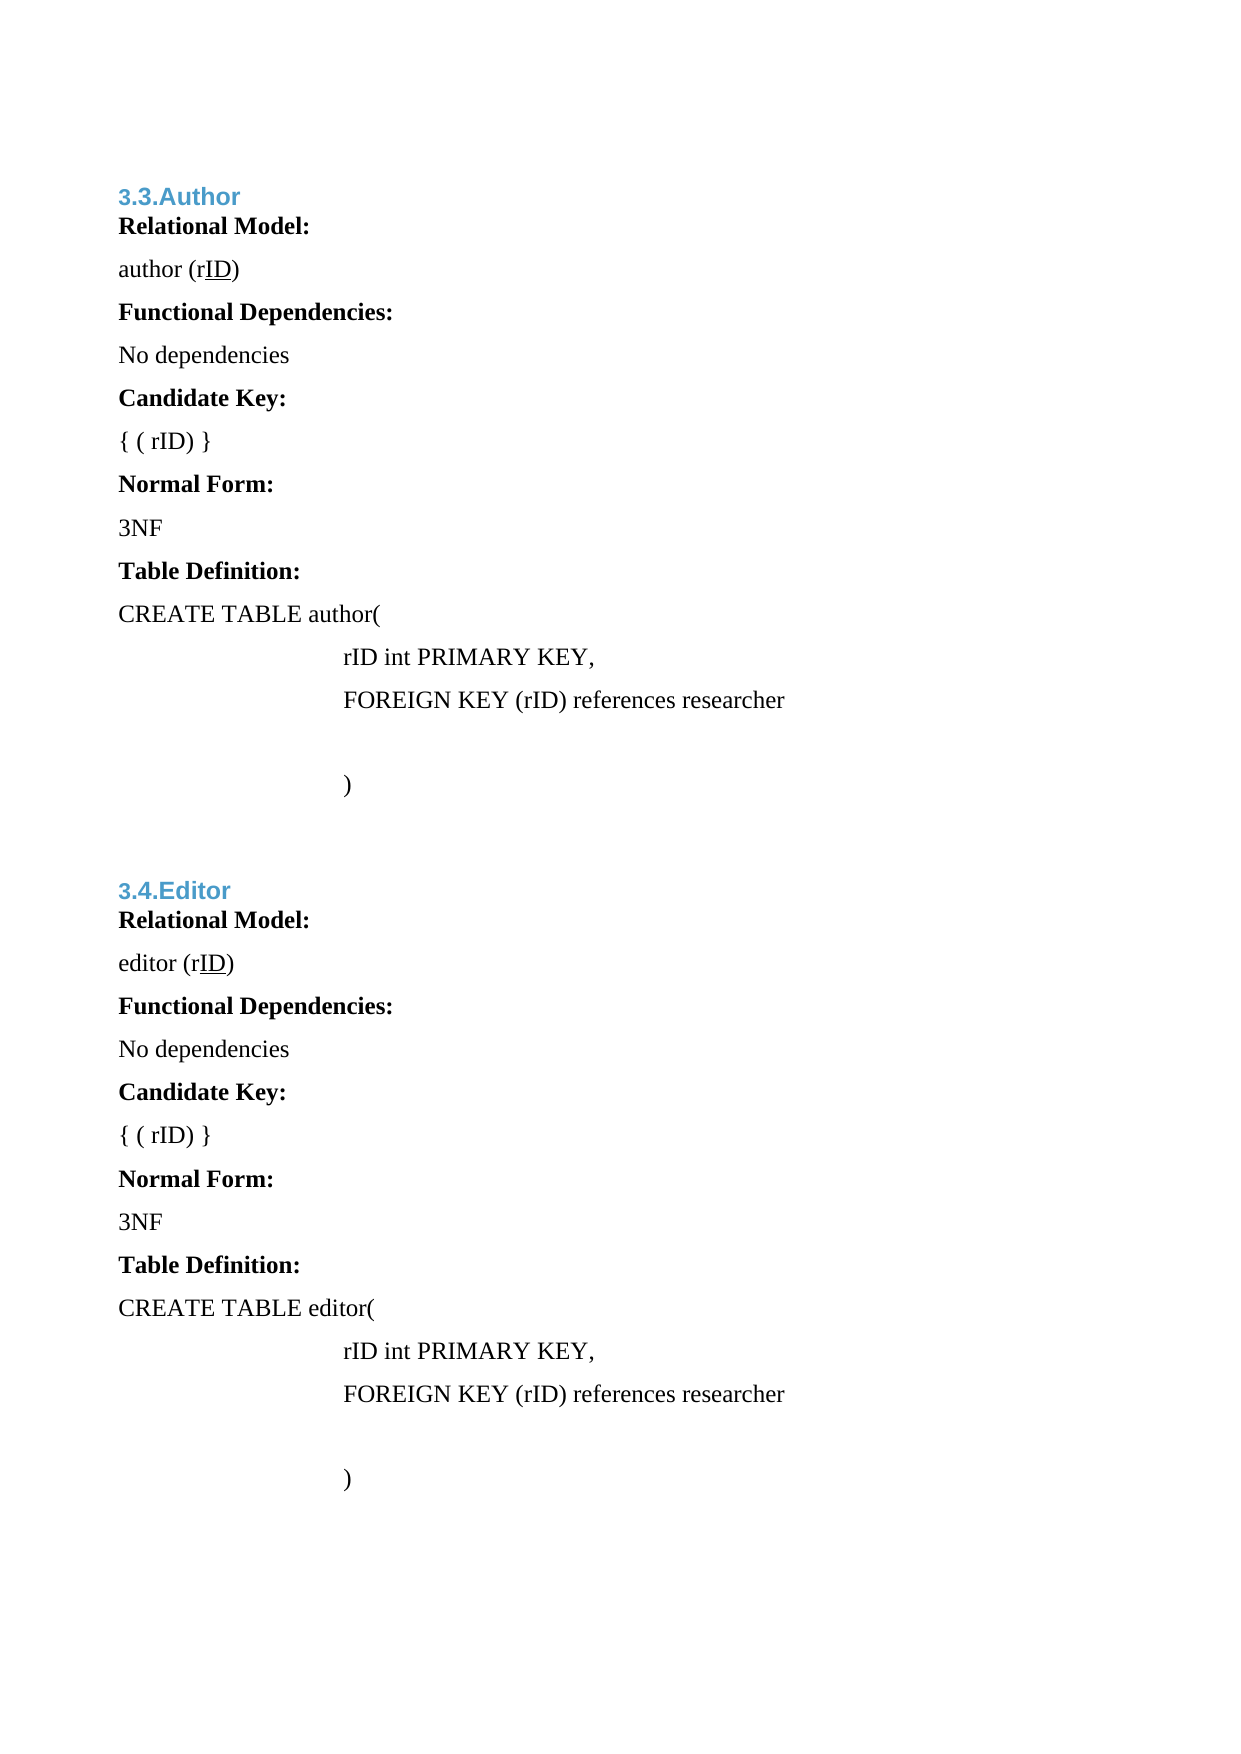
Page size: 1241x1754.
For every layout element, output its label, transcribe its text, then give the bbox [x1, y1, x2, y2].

text No dependencies [118, 1034, 1122, 1063]
text 3NF [118, 513, 1122, 541]
text 3NF [118, 1207, 1122, 1236]
text No dependencies [118, 340, 1122, 369]
text ) [118, 769, 1122, 798]
text Table Definition: [118, 556, 1122, 584]
text Candidate Key: [118, 1077, 1122, 1106]
text Normal Form: [118, 1164, 1122, 1192]
text Relational Model: [118, 211, 1122, 239]
text Normal Form: [118, 469, 1122, 498]
text Functional Dependencies: [118, 991, 1122, 1020]
text CREATE TABLE author( [118, 599, 1122, 628]
subtitle 3.4.Editor [118, 876, 1122, 905]
subtitle 3.3.Author [118, 182, 1122, 211]
text { ( rID) } [118, 426, 1122, 455]
text FOREIGN KEY (rID) references researcher [118, 1379, 1122, 1408]
text ) [118, 1463, 1122, 1492]
text CREATE TABLE editor( [118, 1293, 1122, 1322]
text FOREIGN KEY (rID) references researcher [118, 685, 1122, 714]
text author (rID) [118, 254, 1122, 283]
text Table Definition: [118, 1250, 1122, 1279]
text editor (rID) [118, 948, 1122, 977]
text Relational Model: [118, 905, 1122, 934]
text Functional Dependencies: [118, 297, 1122, 326]
text rID int PRIMARY KEY, [118, 642, 1122, 671]
text { ( rID) } [118, 1121, 1122, 1149]
text rID int PRIMARY KEY, [118, 1336, 1122, 1365]
text Candidate Key: [118, 383, 1122, 412]
